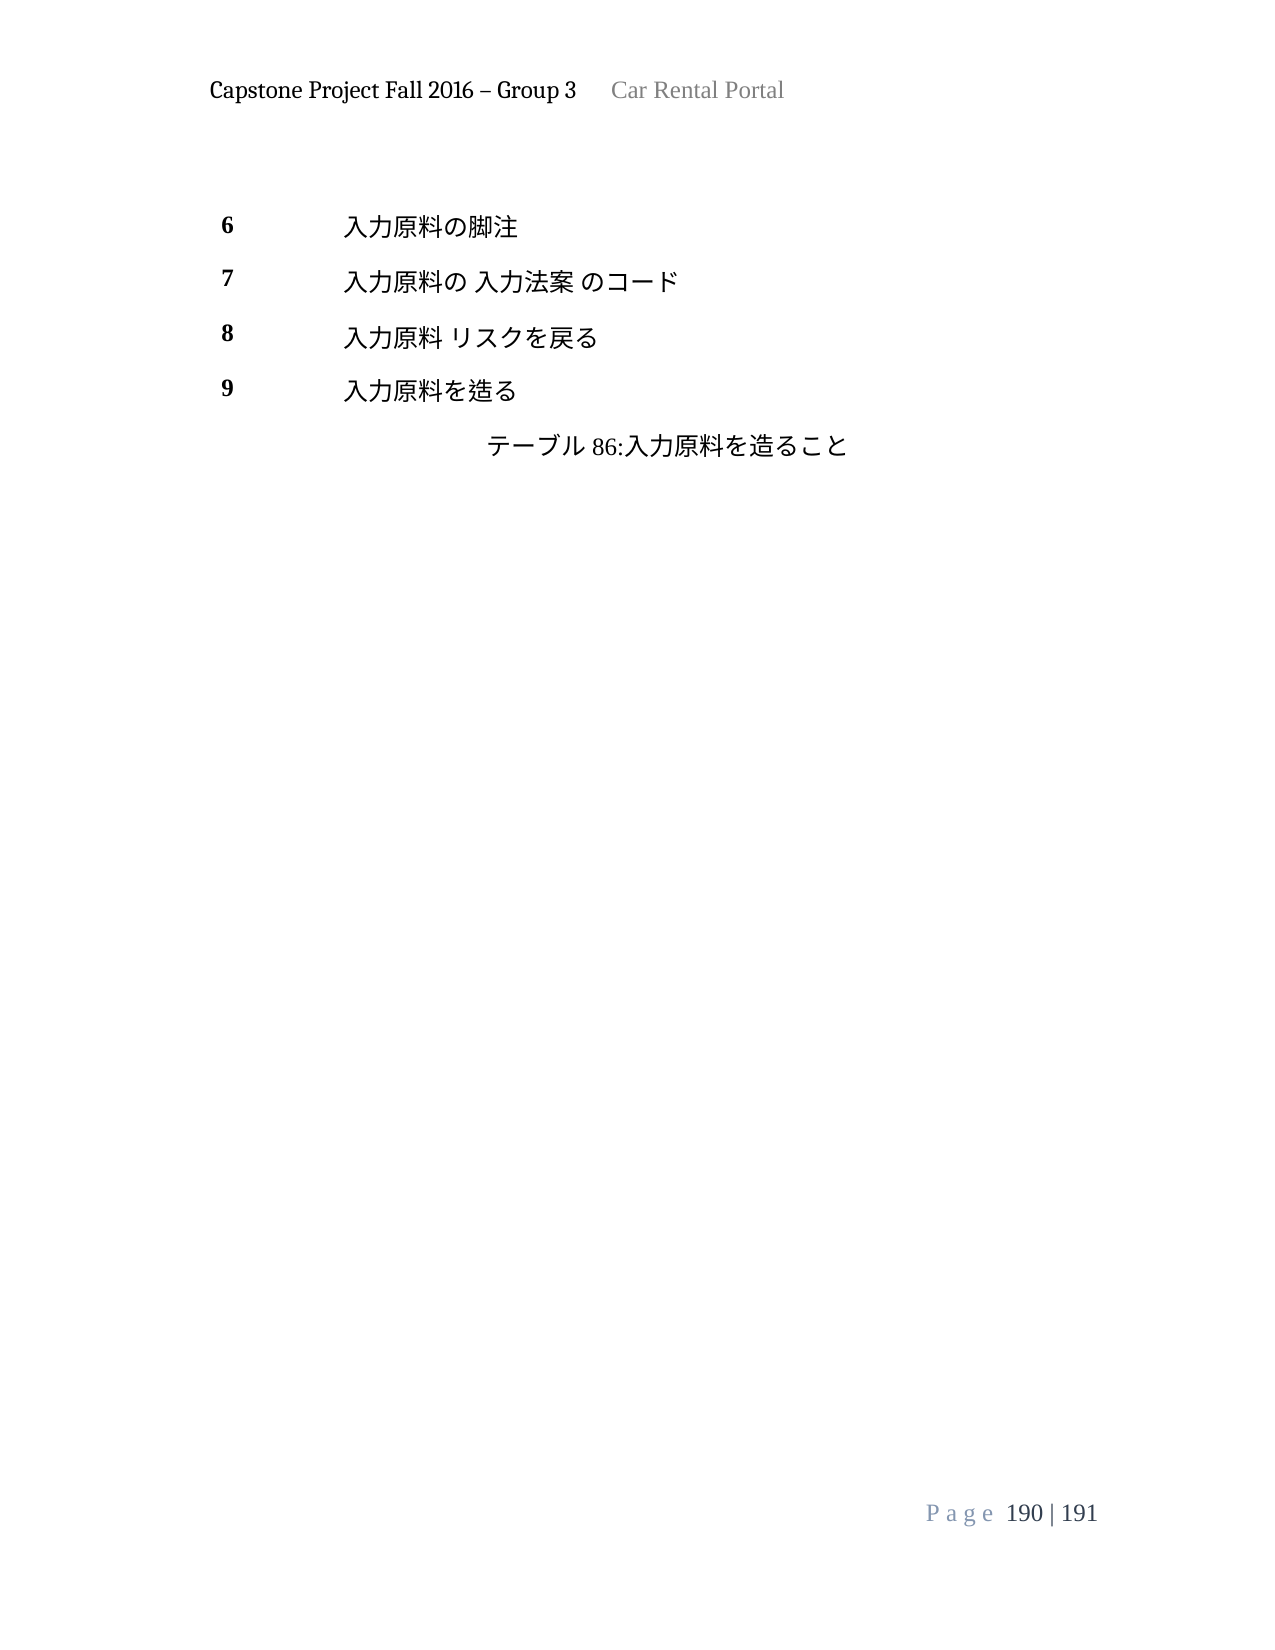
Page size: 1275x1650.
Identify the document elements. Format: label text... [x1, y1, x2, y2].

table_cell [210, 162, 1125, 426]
text テーブル 86:入力原料を造ること [210, 426, 1125, 462]
